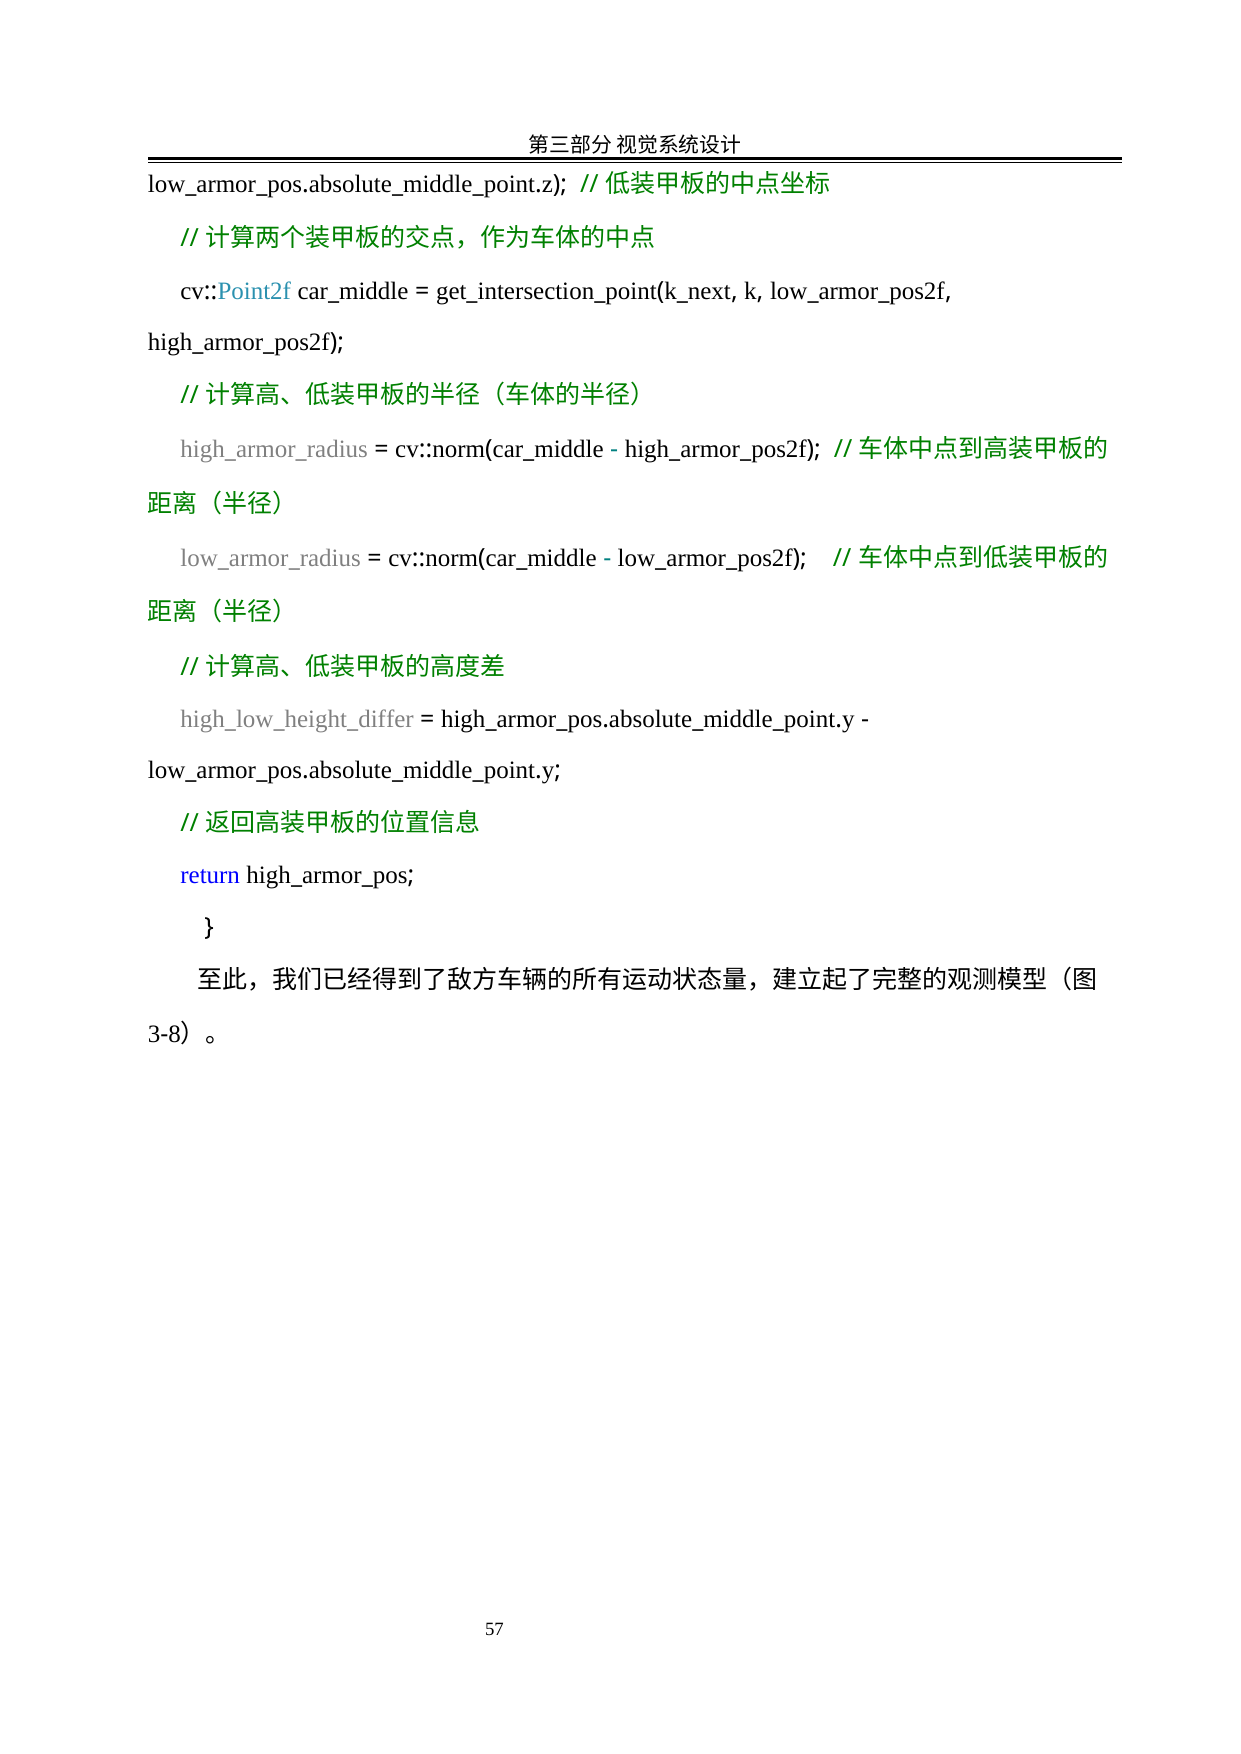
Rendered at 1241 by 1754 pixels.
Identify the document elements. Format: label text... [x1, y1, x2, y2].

text 至此，我们已经得到了敌方车辆的所有运动状态量，建立起了完整的观测模型（图3-8）。 [148, 959, 1122, 1050]
text return high_armor_pos; [148, 857, 1122, 891]
text // 计算高、低装甲板的半径（车体的半径） [148, 374, 1122, 411]
text // 计算两个装甲板的交点，作为车体的中点 [148, 218, 1122, 254]
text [148, 163, 1122, 200]
text low_armor_radius = cv::norm(car_middle - low_armor_pos2f); // 车体中点到低装甲板的距离（半径） [148, 537, 1122, 628]
text // 返回高装甲板的位置信息 [148, 803, 1122, 839]
text cv::Point2f car_middle = get_intersection_point(k_next, k, low_armor_pos2f, high_armor_pos2f); [148, 272, 1122, 357]
text // 计算高、低装甲板的高度差 [148, 646, 1122, 682]
text high_armor_radius = cv::norm(car_middle - high_armor_pos2f); // 车体中点到高装甲板的距离（半径） [148, 429, 1122, 519]
text } [148, 908, 1122, 942]
text high_low_height_differ = high_armor_pos.absolute_middle_point.y - low_armor_pos.absolute_middle_point.y; [148, 701, 1122, 786]
